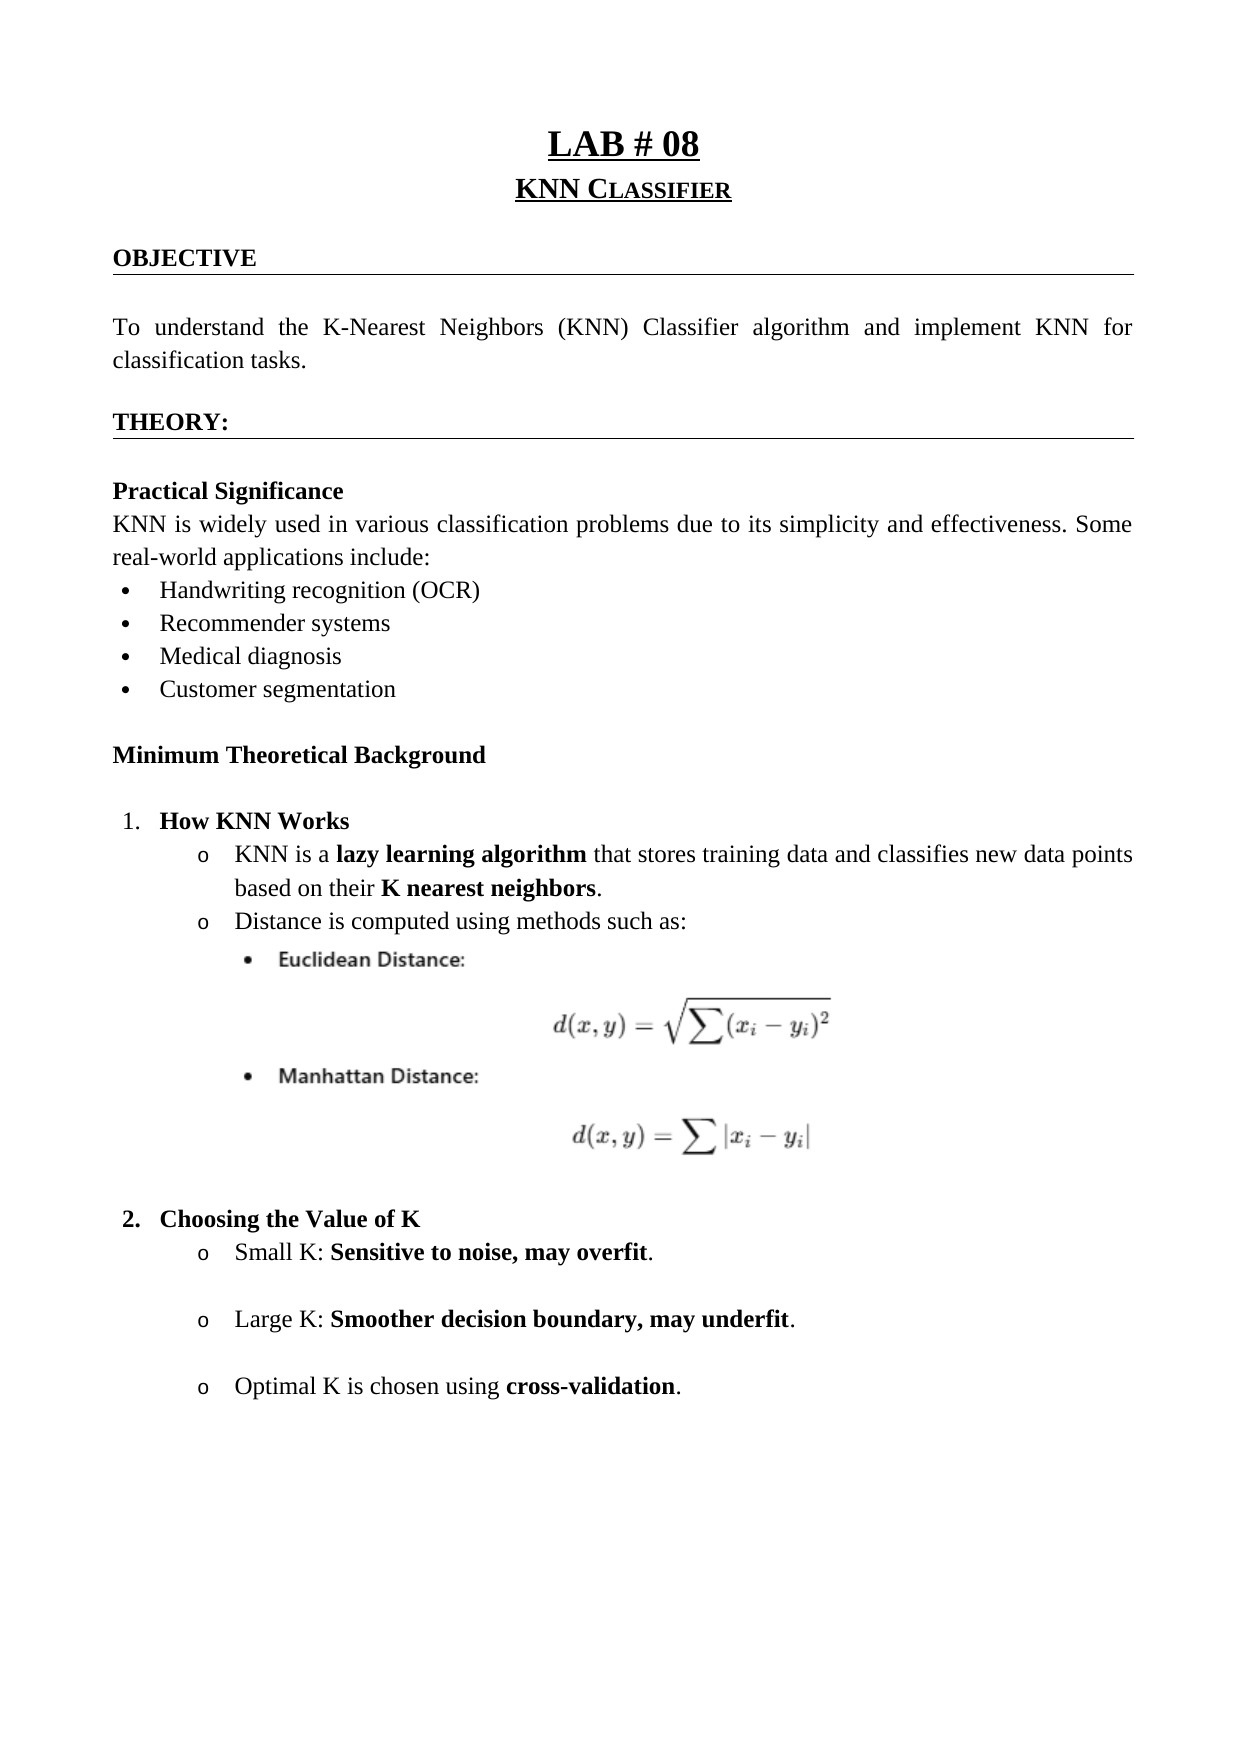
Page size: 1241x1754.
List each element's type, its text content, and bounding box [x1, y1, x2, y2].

text Minimum Theoretical Background [112, 740, 1134, 769]
text OBJECTIVE [112, 243, 1134, 275]
list KNN is a lazy learning algorithm that stores training data and classifies new data points based on their K nearest neighbors. [197, 839, 1134, 902]
list Recommender systems [122, 608, 1134, 637]
text KNN is widely used in various classification problems due to its simplicity and effectiveness. Some real-world applications include: [112, 509, 1134, 571]
text THEORY: [112, 407, 1134, 439]
list Optimal K is chosen using cross-validation. [197, 1371, 1134, 1401]
text LAB # 08 [112, 122, 1134, 165]
text Practical Significance [112, 476, 1134, 505]
list Customer segmentation [122, 674, 1134, 703]
list How KNN Works [122, 806, 1134, 835]
list Medical diagnosis [122, 641, 1134, 670]
list Choosing the Value of K [122, 1204, 1134, 1233]
list Distance is computed using methods such as: [197, 906, 1134, 936]
list Large K: Smoother decision boundary, may underfit. [197, 1304, 1134, 1334]
list Handwriting recognition (OCR) [122, 575, 1134, 604]
text KNN Classifier [112, 171, 1134, 205]
subtitle To understand the K-Nearest Neighbors (KNN) Classifier algorithm and implement KNN for classification tasks. [112, 312, 1134, 374]
list Small K: Sensitive to noise, may overfit. [197, 1237, 1134, 1267]
picture [225, 940, 852, 1167]
